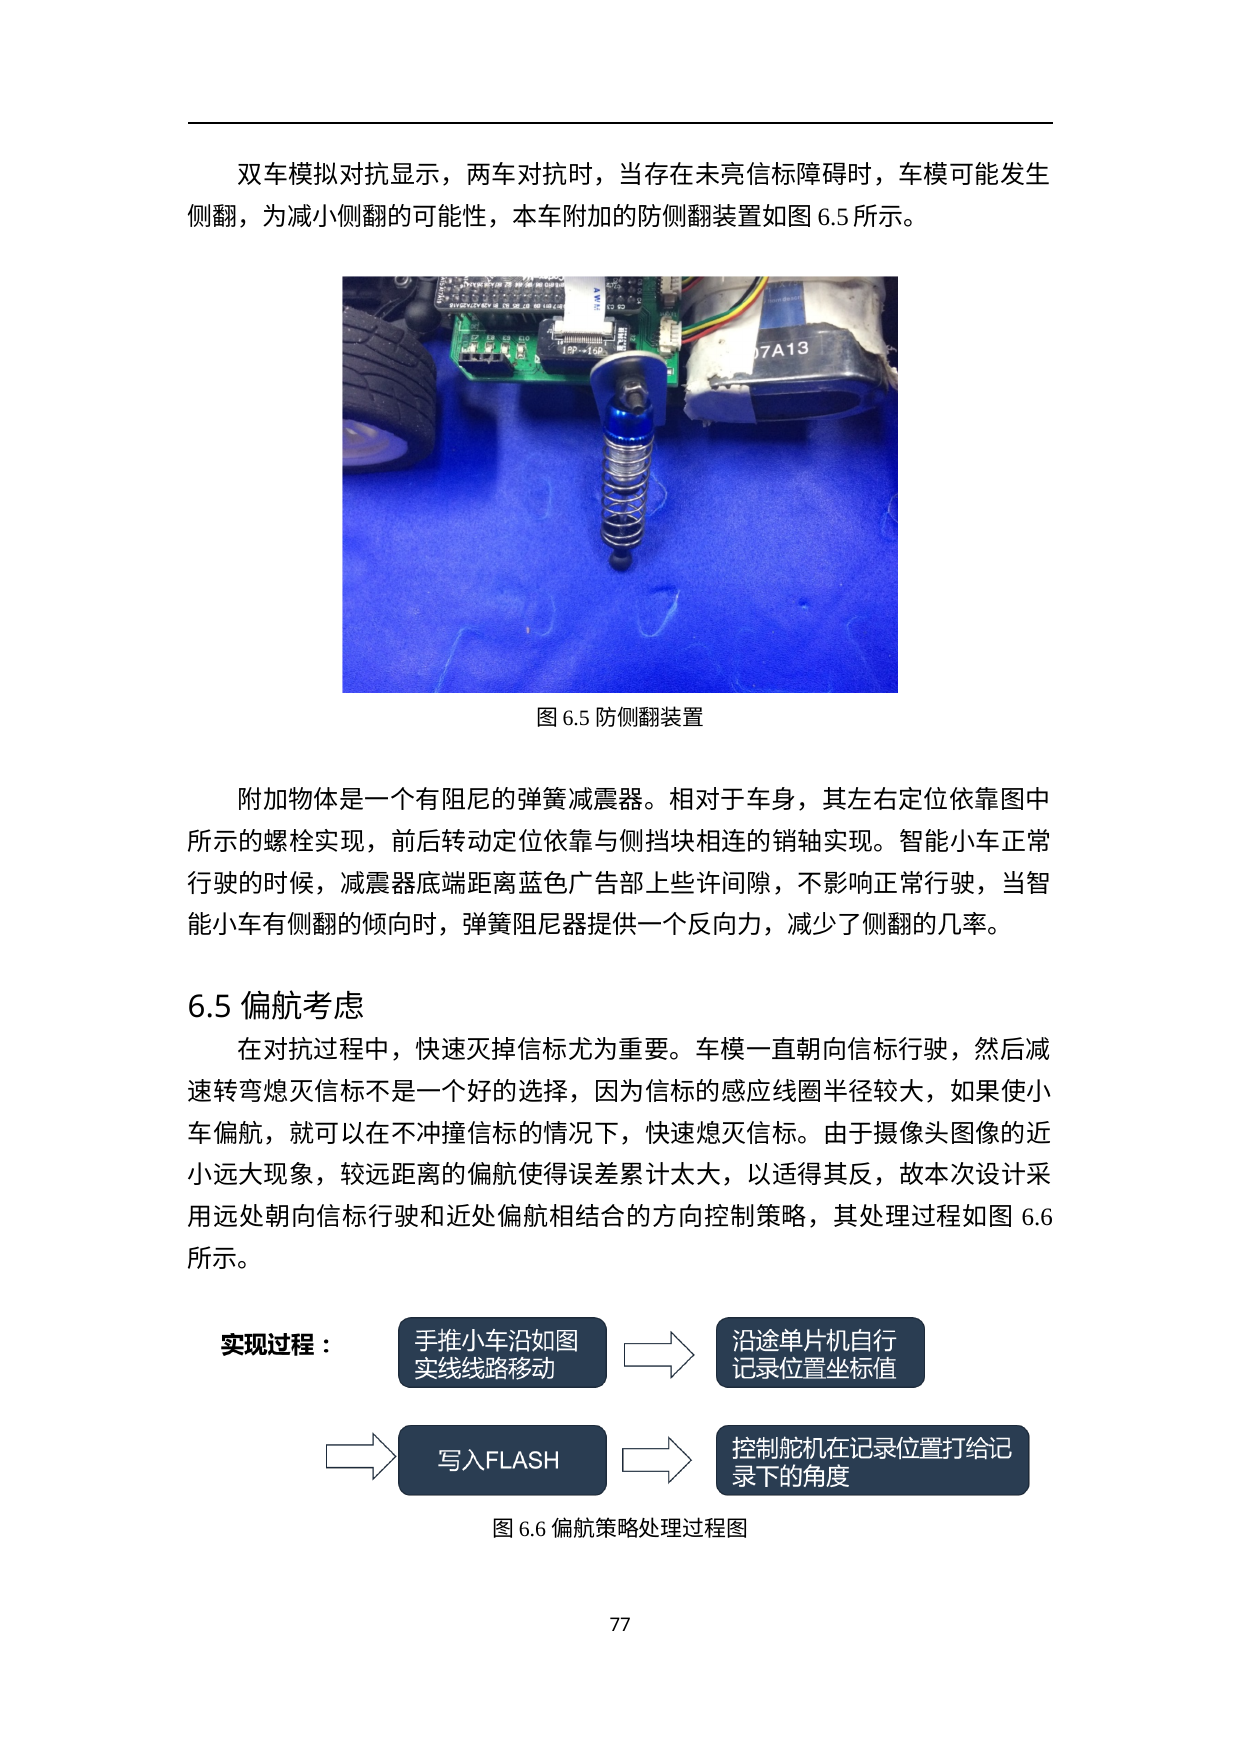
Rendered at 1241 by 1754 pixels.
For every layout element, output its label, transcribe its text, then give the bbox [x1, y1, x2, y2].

text 图6.5 防侧翻装置 [187, 692, 1053, 734]
text 图6.6 偏航策略处理过程图 [187, 1503, 1053, 1545]
text 在对抗过程中，快速灭掉信标尤为重要。车模一直朝向信标行驶，然后减速转弯熄灭信标不是一个好的选择，因为信标的感应线圈半径较大，如果使小车偏航，就可以在不冲撞信标的情况下，快速熄灭信标。由于摄像头图像的近小远大现象，较远距离的偏航使得误差累计太大，以适得其反，故本次设计采用远处朝向信标行驶和近处偏航相结合的方向控制策略，其处理过程如图6.6所示。 [187, 1026, 1053, 1276]
text 6.5 偏航考虑 [187, 984, 1053, 1026]
picture [206, 1317, 1034, 1504]
text 附加物体是一个有阻尼的弹簧减震器。相对于车身，其左右定位依靠图中所示的螺栓实现，前后转动定位依靠与侧挡块相连的销轴实现。智能小车正常行驶的时候，减震器底端距离蓝色广告部上些许间隙，不影响正常行驶，当智能小车有侧翻的倾向时，弹簧阻尼器提供一个反向力，减少了侧翻的几率。 [187, 776, 1053, 942]
text 双车模拟对抗显示，两车对抗时，当存在未亮信标障碍时，车模可能发生侧翻，为减小侧翻的可能性，本车附加的防侧翻装置如图6.5所示。 [187, 150, 1053, 233]
picture [343, 277, 898, 693]
